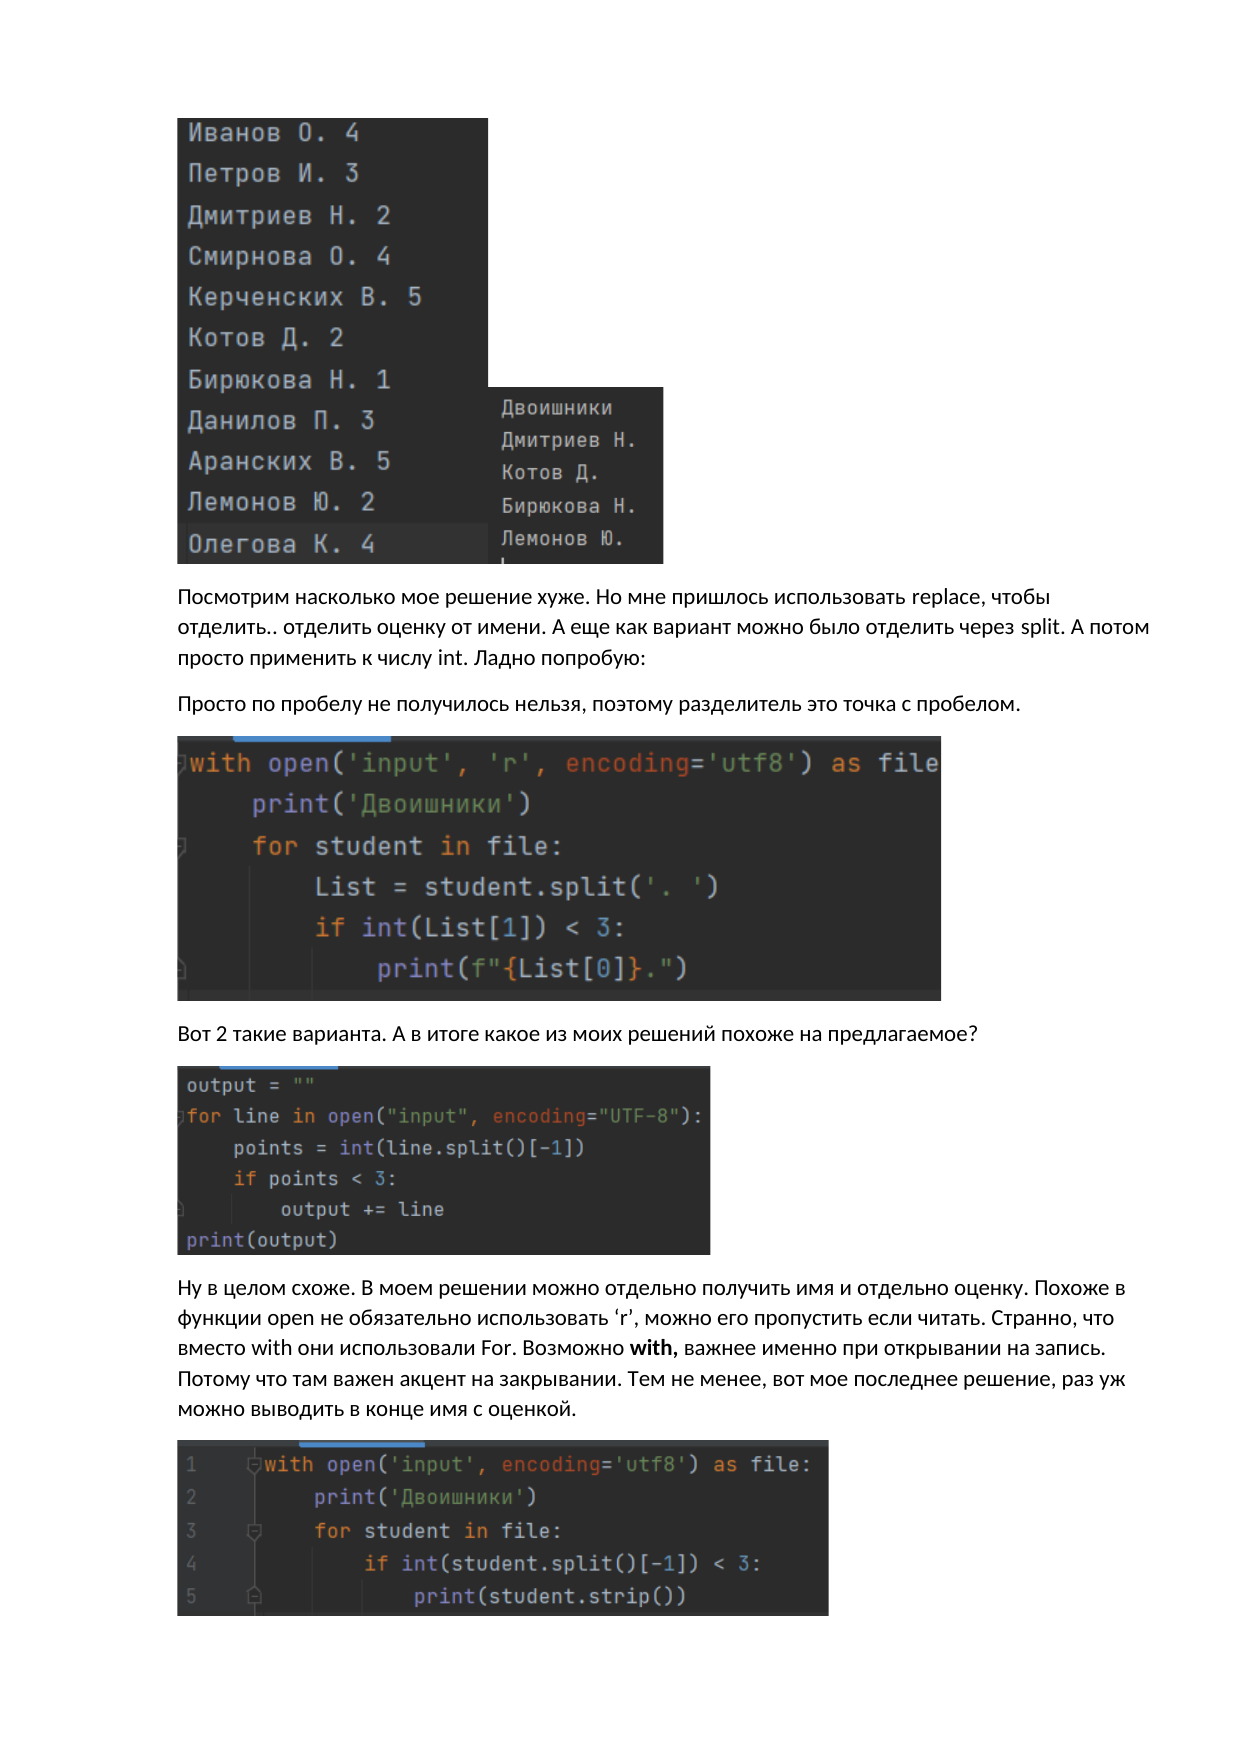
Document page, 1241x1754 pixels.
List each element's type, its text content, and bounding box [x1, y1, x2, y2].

picture [177, 736, 942, 1001]
picture [177, 1440, 829, 1616]
picture [177, 118, 664, 564]
text Просто по пробелу не получилось нельзя, поэтому разделитель это точка с пробелом. [177, 689, 1152, 718]
text Ну в целом схоже. В моем решении можно отдельно получить имя и отдельно оценку. Похоже в функции open не обязательно использовать ‘r’, можно его пропустить если читать. Странно, что вместо with они использовали For. Возможно with, важнее именно при открывании на запись. Потому что там важен акцент на закрывании. Тем не менее, вот мое последнее решение, раз уж можно выводить в конце имя с оценкой. [177, 1273, 1152, 1422]
text Вот 2 такие варианта. А в итоге какое из моих решений похоже на предлагаемое? [177, 1019, 1152, 1047]
text Посмотрим насколько мое решение хуже. Но мне пришлось использовать replace, чтобы отделить.. отделить оценку от имени. А еще как вариант можно было отделить через split. А потом просто применить к числу int. Ладно попробую: [177, 582, 1152, 671]
picture [177, 1066, 711, 1255]
